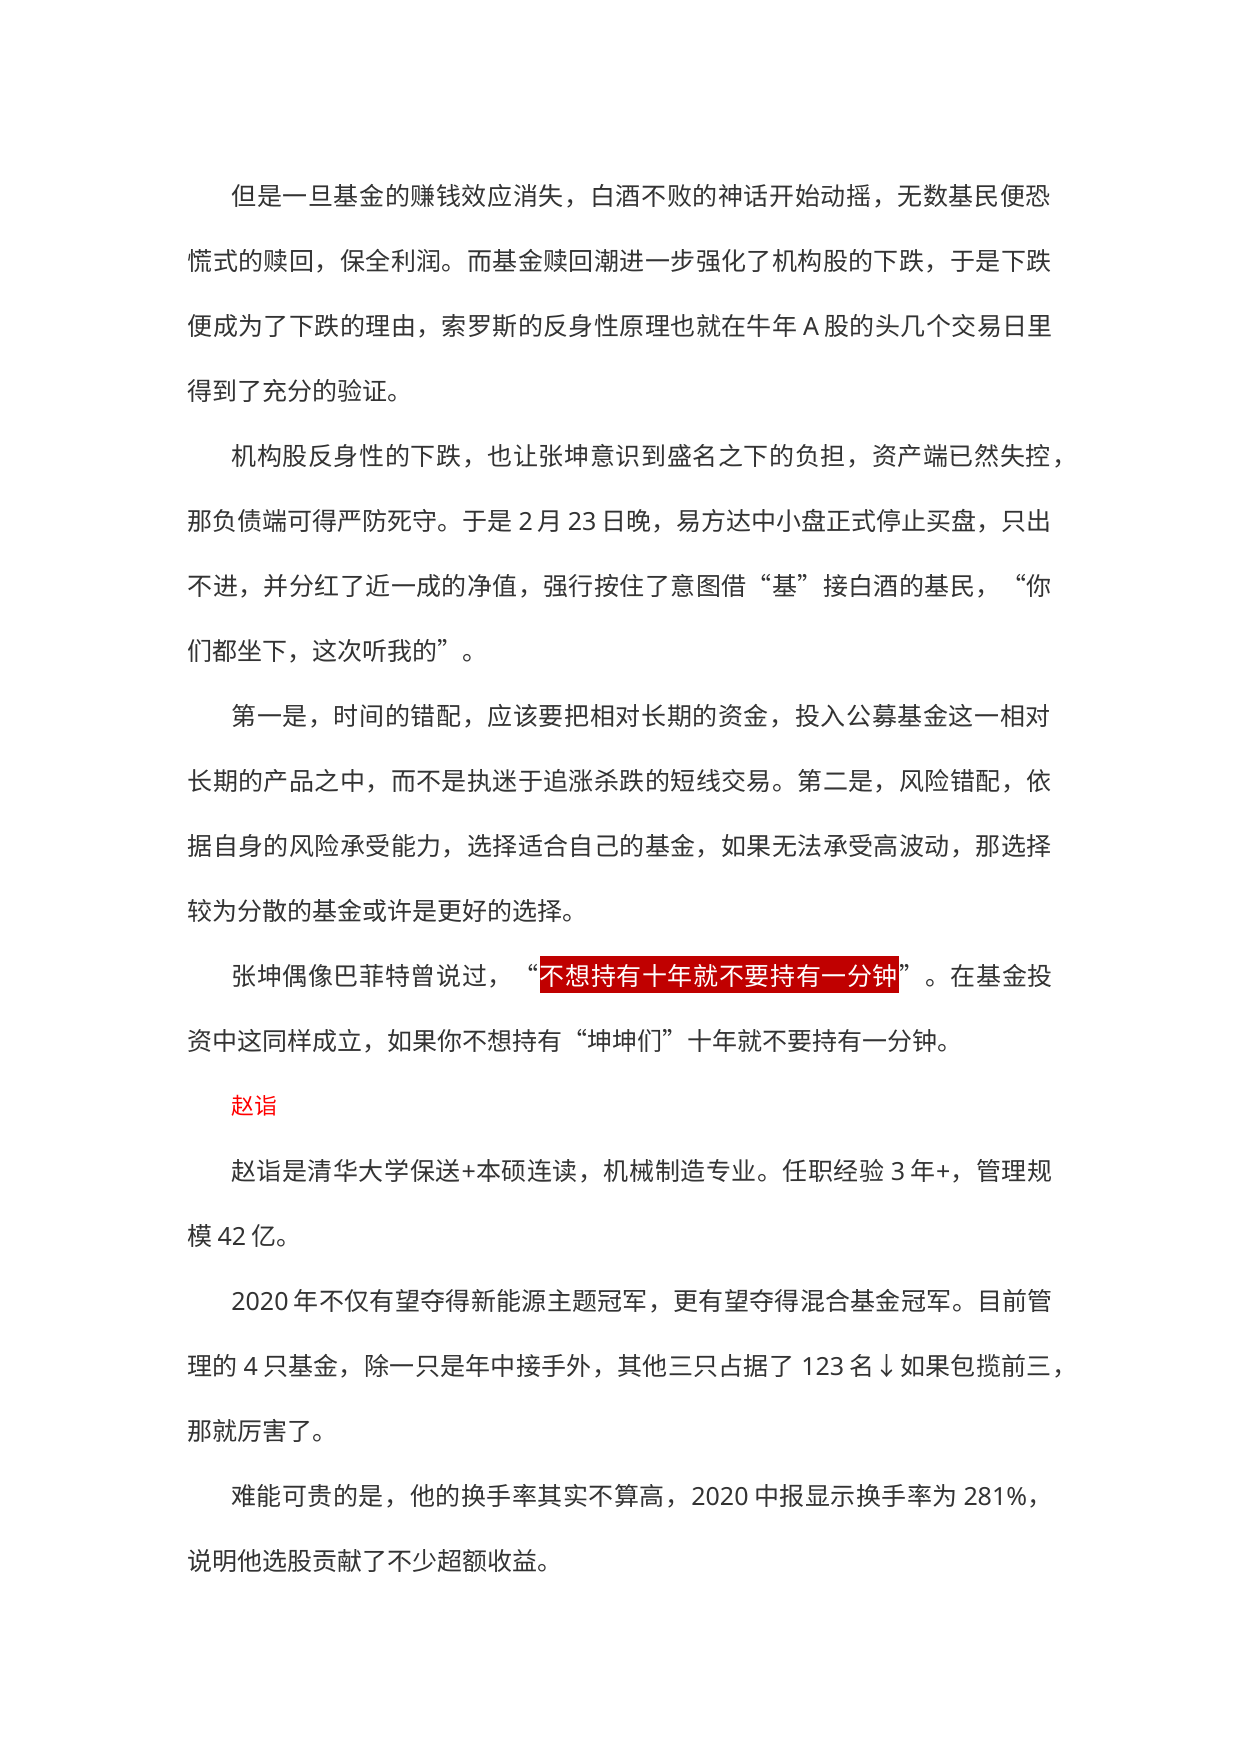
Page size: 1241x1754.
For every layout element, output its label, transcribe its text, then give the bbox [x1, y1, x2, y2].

text 但是一旦基金的赚钱效应消失，白酒不败的神话开始动摇，无数基民便恐慌式的赎回，保全利润。而基金赎回潮进一步强化了机构股的下跌，于是下跌便成为了下跌的理由，索罗斯的反身性原理也就在牛年A股的头几个交易日里得到了充分的验证。 [187, 162, 1053, 422]
text 难能可贵的是，他的换手率其实不算高，2020中报显示换手率为281%，说明他选股贡献了不少超额收益。 [187, 1462, 1053, 1592]
text 张坤偶像巴菲特曾说过，“不想持有十年就不要持有一分钟”。在基金投资中这同样成立，如果你不想持有“坤坤们”十年就不要持有一分钟。 [187, 942, 1053, 1072]
text 第一是，时间的错配，应该要把相对长期的资金，投入公募基金这一相对长期的产品之中，而不是执迷于追涨杀跌的短线交易。第二是，风险错配，依据自身的风险承受能力，选择适合自己的基金，如果无法承受高波动，那选择较为分散的基金或许是更好的选择。 [187, 682, 1053, 942]
text 赵诣是清华大学保送+本硕连读，机械制造专业。任职经验3年+，管理规模42亿。 [187, 1137, 1053, 1267]
text 赵诣 [187, 1072, 1053, 1137]
text 机构股反身性的下跌，也让张坤意识到盛名之下的负担，资产端已然失控，那负债端可得严防死守。于是2月23日晚，易方达中小盘正式停止买盘，只出不进，并分红了近一成的净值，强行按住了意图借“基”接白酒的基民，“你们都坐下，这次听我的”。 [187, 422, 1053, 682]
text 2020年不仅有望夺得新能源主题冠军，更有望夺得混合基金冠军。目前管理的4只基金，除一只是年中接手外，其他三只占据了123名↓如果包揽前三，那就厉害了。 [187, 1267, 1053, 1462]
